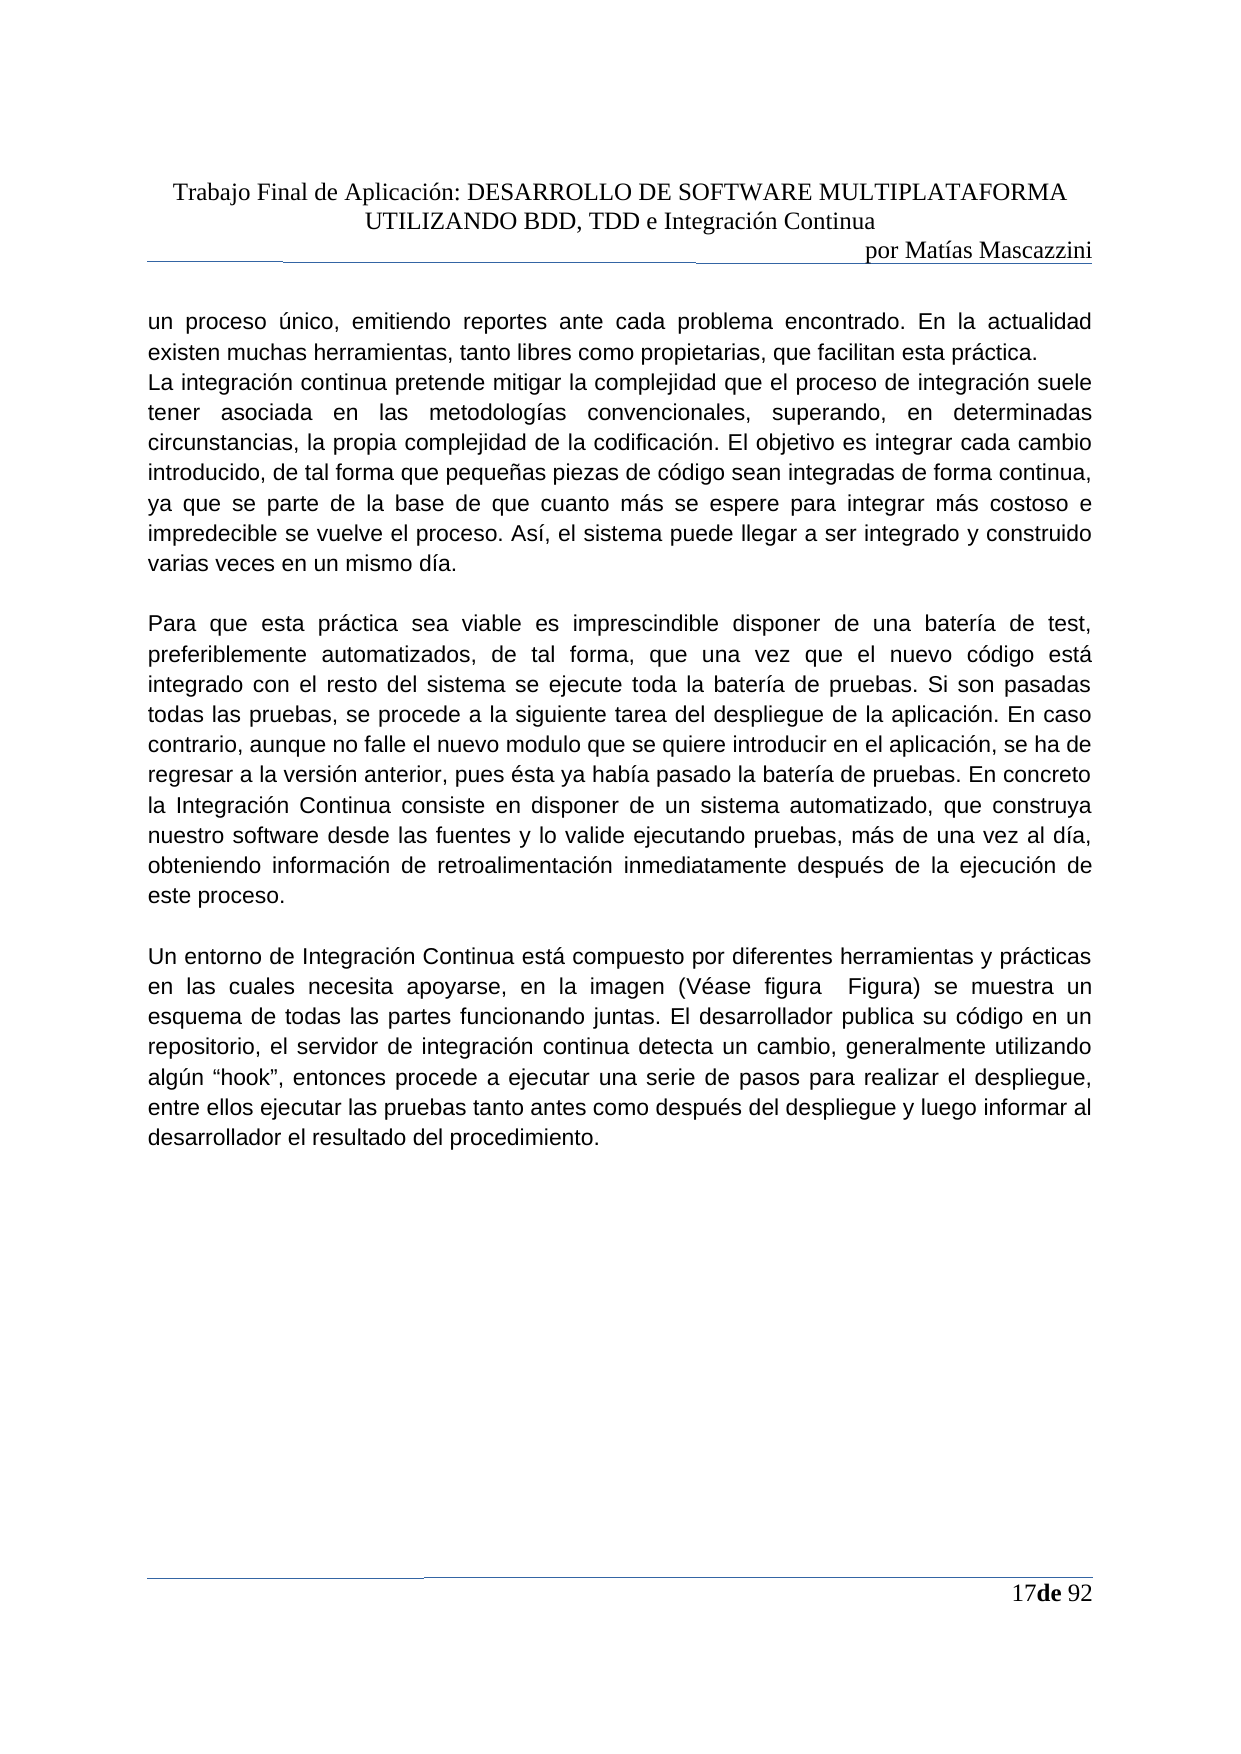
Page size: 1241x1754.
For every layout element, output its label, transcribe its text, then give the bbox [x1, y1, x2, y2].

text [148, 308, 1093, 365]
text Un entorno de Integración Continua está compuesto por diferentes herramientas y prácticas en las cuales necesita apoyarse, en la imagen (Véase figura Figura) se muestra un esquema de todas las partes funcionando juntas. El desarrollador publica su código en un repositorio, el servidor de integración continua detecta un cambio, generalmente utilizando algún “hook”, entonces procede a ejecutar una serie de pasos para realizar el despliegue, entre ellos ejecutar las pruebas tanto antes como después del despliegue y luego informar al desarrollador el resultado del procedimiento. [148, 943, 1093, 1150]
text Para que esta práctica sea viable es imprescindible disponer de una batería de test, preferiblemente automatizados, de tal forma, que una vez que el nuevo código está integrado con el resto del sistema se ejecute toda la batería de pruebas. Si son pasadas todas las pruebas, se procede a la siguiente tarea del despliegue de la aplicación. En caso contrario, aunque no falle el nuevo modulo que se quiere introducir en el aplicación, se ha de regresar a la versión anterior, pues ésta ya había pasado la batería de pruebas. En concreto la Integración Continua consiste en disponer de un sistema automatizado, que construya nuestro software desde las fuentes y lo valide ejecutando pruebas, más de una vez al día, obteniendo información de retroalimentación inmediatamente después de la ejecución de este proceso. [148, 610, 1093, 909]
text La integración continua pretende mitigar la complejidad que el proceso de integración suele tener asociada en las metodologías convencionales, superando, en determinadas circunstancias, la propia complejidad de la codificación. El objetivo es integrar cada cambio introducido, de tal forma que pequeñas piezas de código sean integradas de forma continua, ya que se parte de la base de que cuanto más se espere para integrar más costoso e impredecible se vuelve el proceso. Así, el sistema puede llegar a ser integrado y construido varias veces en un mismo día. [148, 369, 1093, 576]
